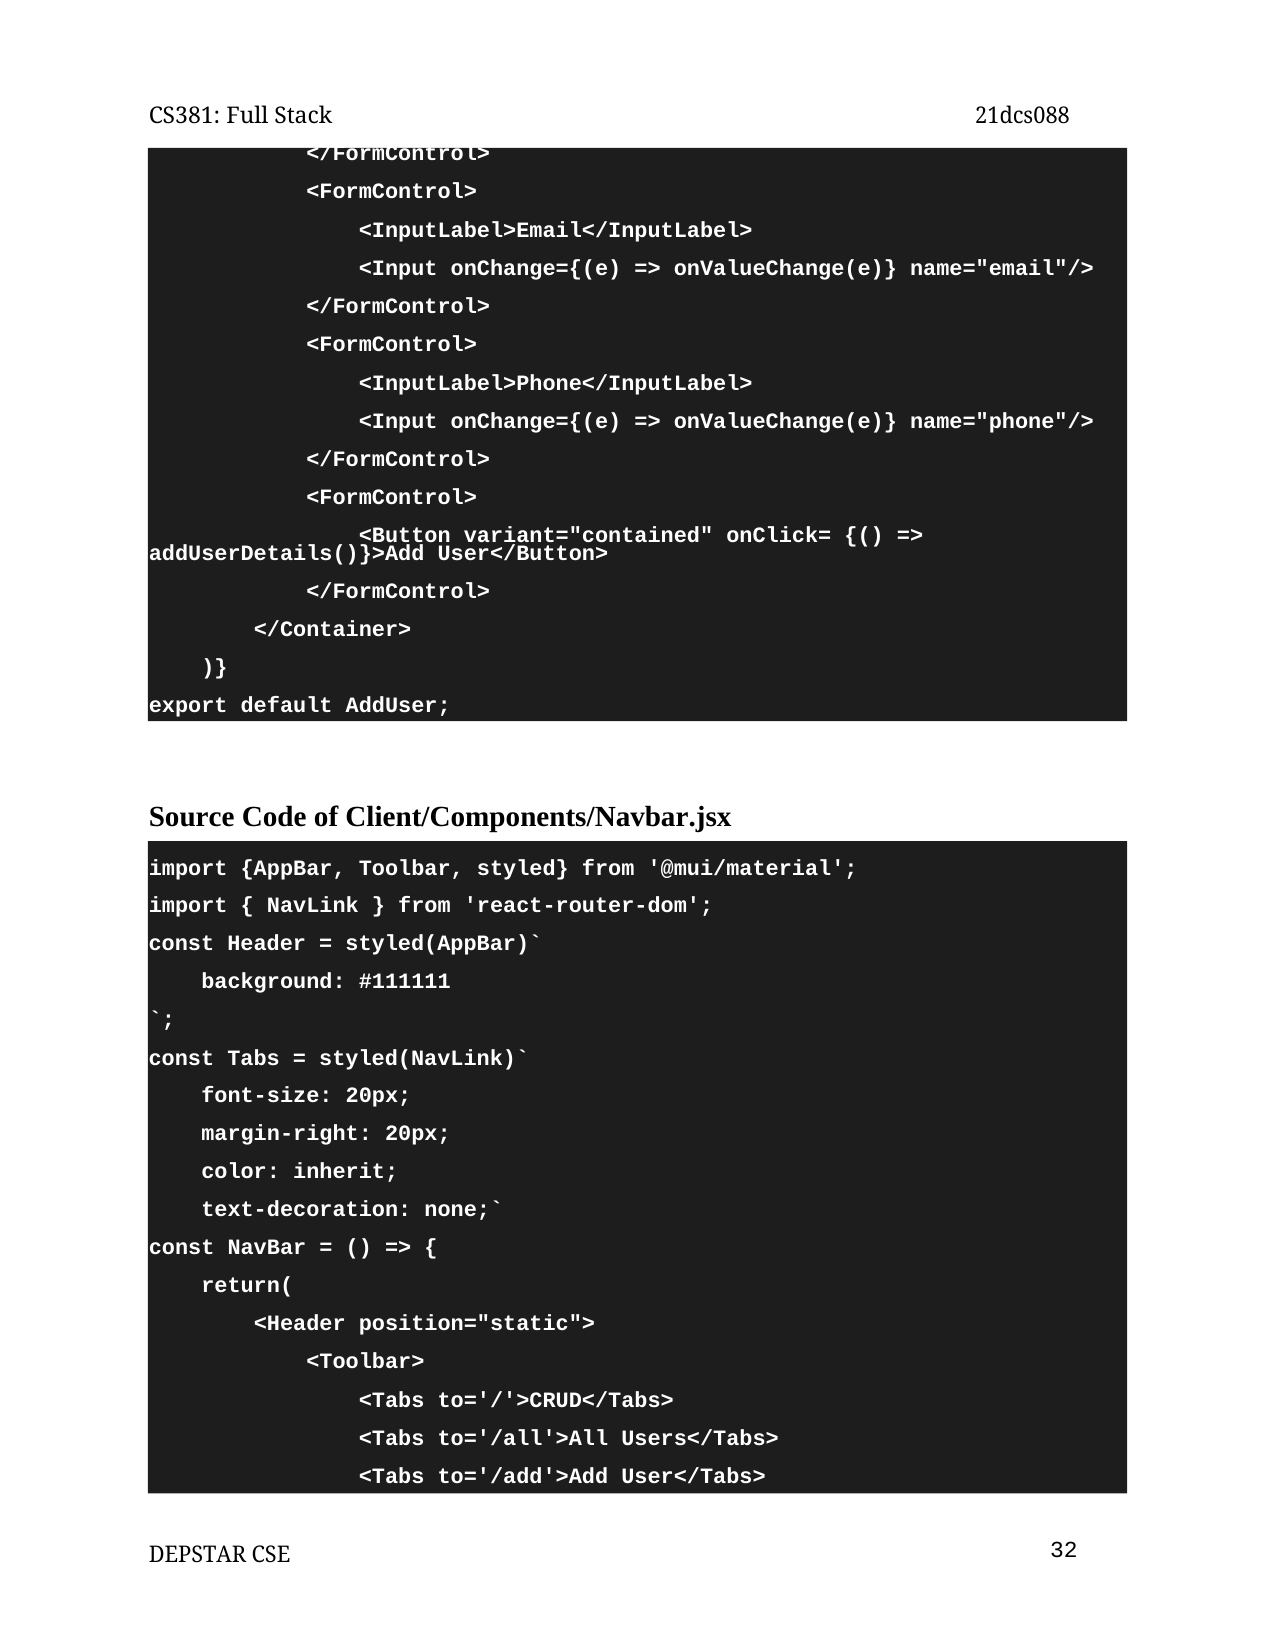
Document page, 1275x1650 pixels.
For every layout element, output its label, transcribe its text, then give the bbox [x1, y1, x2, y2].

subtitle Source Code of Client/Components/Navbar.jsx [148, 799, 1139, 833]
